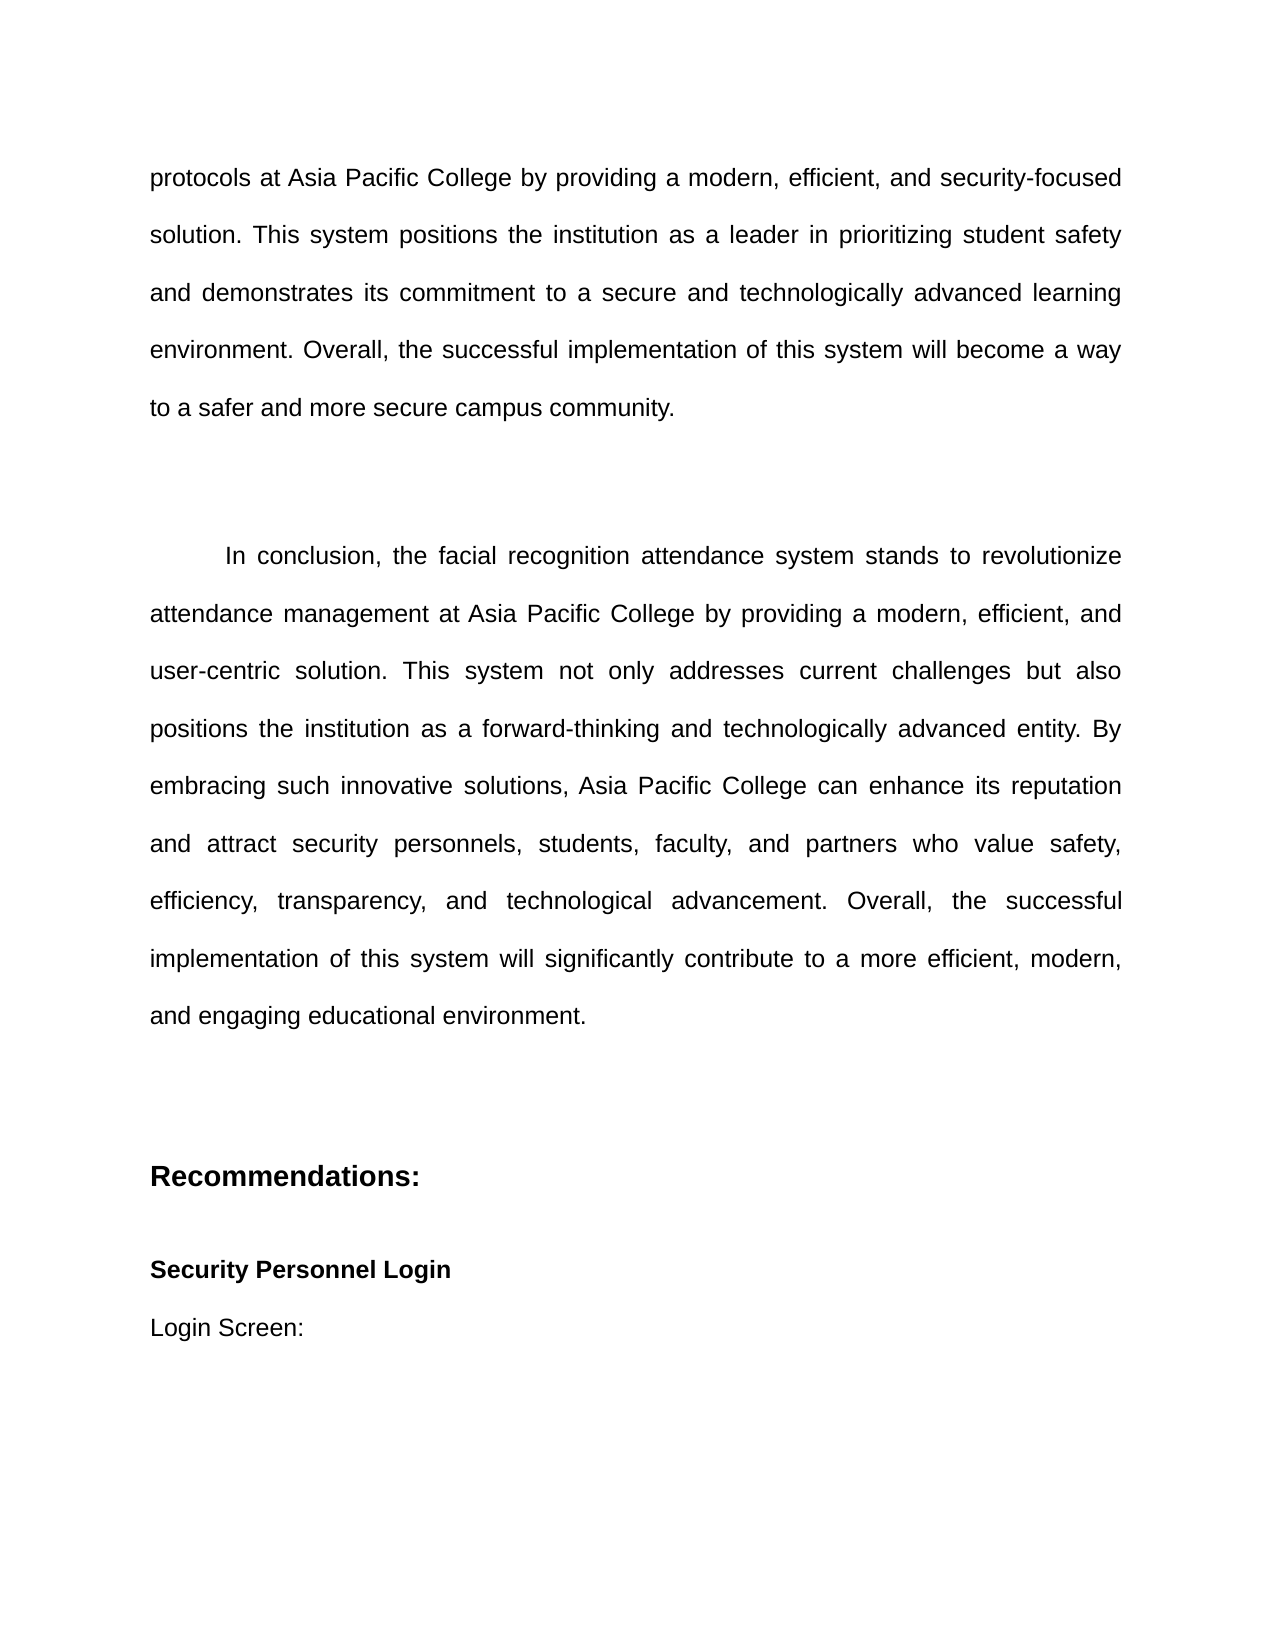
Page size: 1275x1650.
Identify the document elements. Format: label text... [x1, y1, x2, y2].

text Login Screen: [150, 1313, 1123, 1342]
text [149, 162, 1123, 421]
text In conclusion, the facial recognition attendance system stands to revolutionize attendance management at Asia Pacific College by providing a modern, efficient, and user-centric solution. This system not only addresses current challenges but also positions the institution as a forward-thinking and technologically advanced entity. By embracing such innovative solutions, Asia Pacific College can enhance its reputation and attract security personnels, students, faculty, and partners who value safety, efficiency, transparency, and technological advancement. Overall, the successful implementation of this system will significantly contribute to a more efficient, modern, and engaging educational environment. [149, 541, 1123, 1030]
text Recommendations: [150, 1159, 1123, 1193]
text Security Personnel Login [150, 1255, 1123, 1284]
